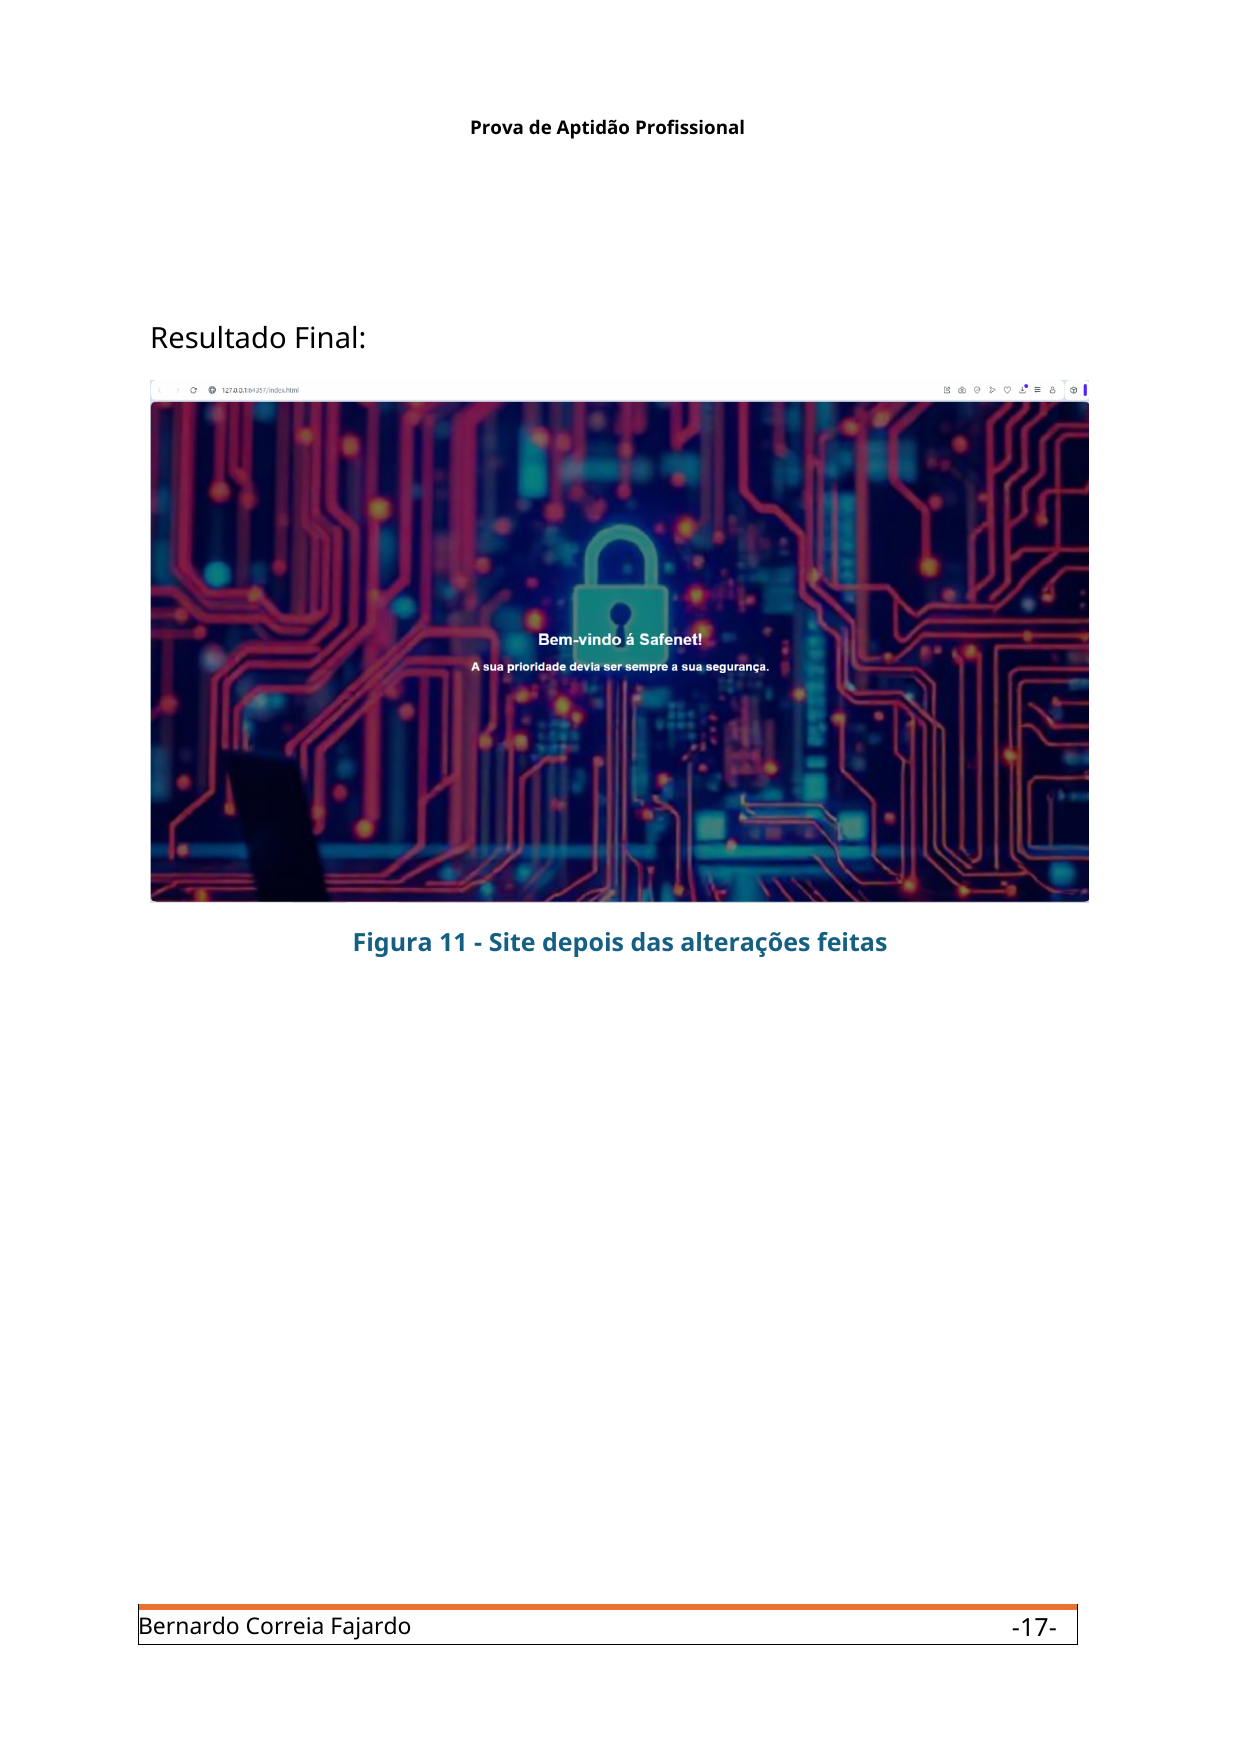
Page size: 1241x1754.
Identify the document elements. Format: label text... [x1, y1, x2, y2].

text Resultado Final: [150, 318, 1090, 357]
picture [150, 380, 1089, 903]
text Figura 11 - Site depois das alterações feitas [150, 924, 1090, 958]
